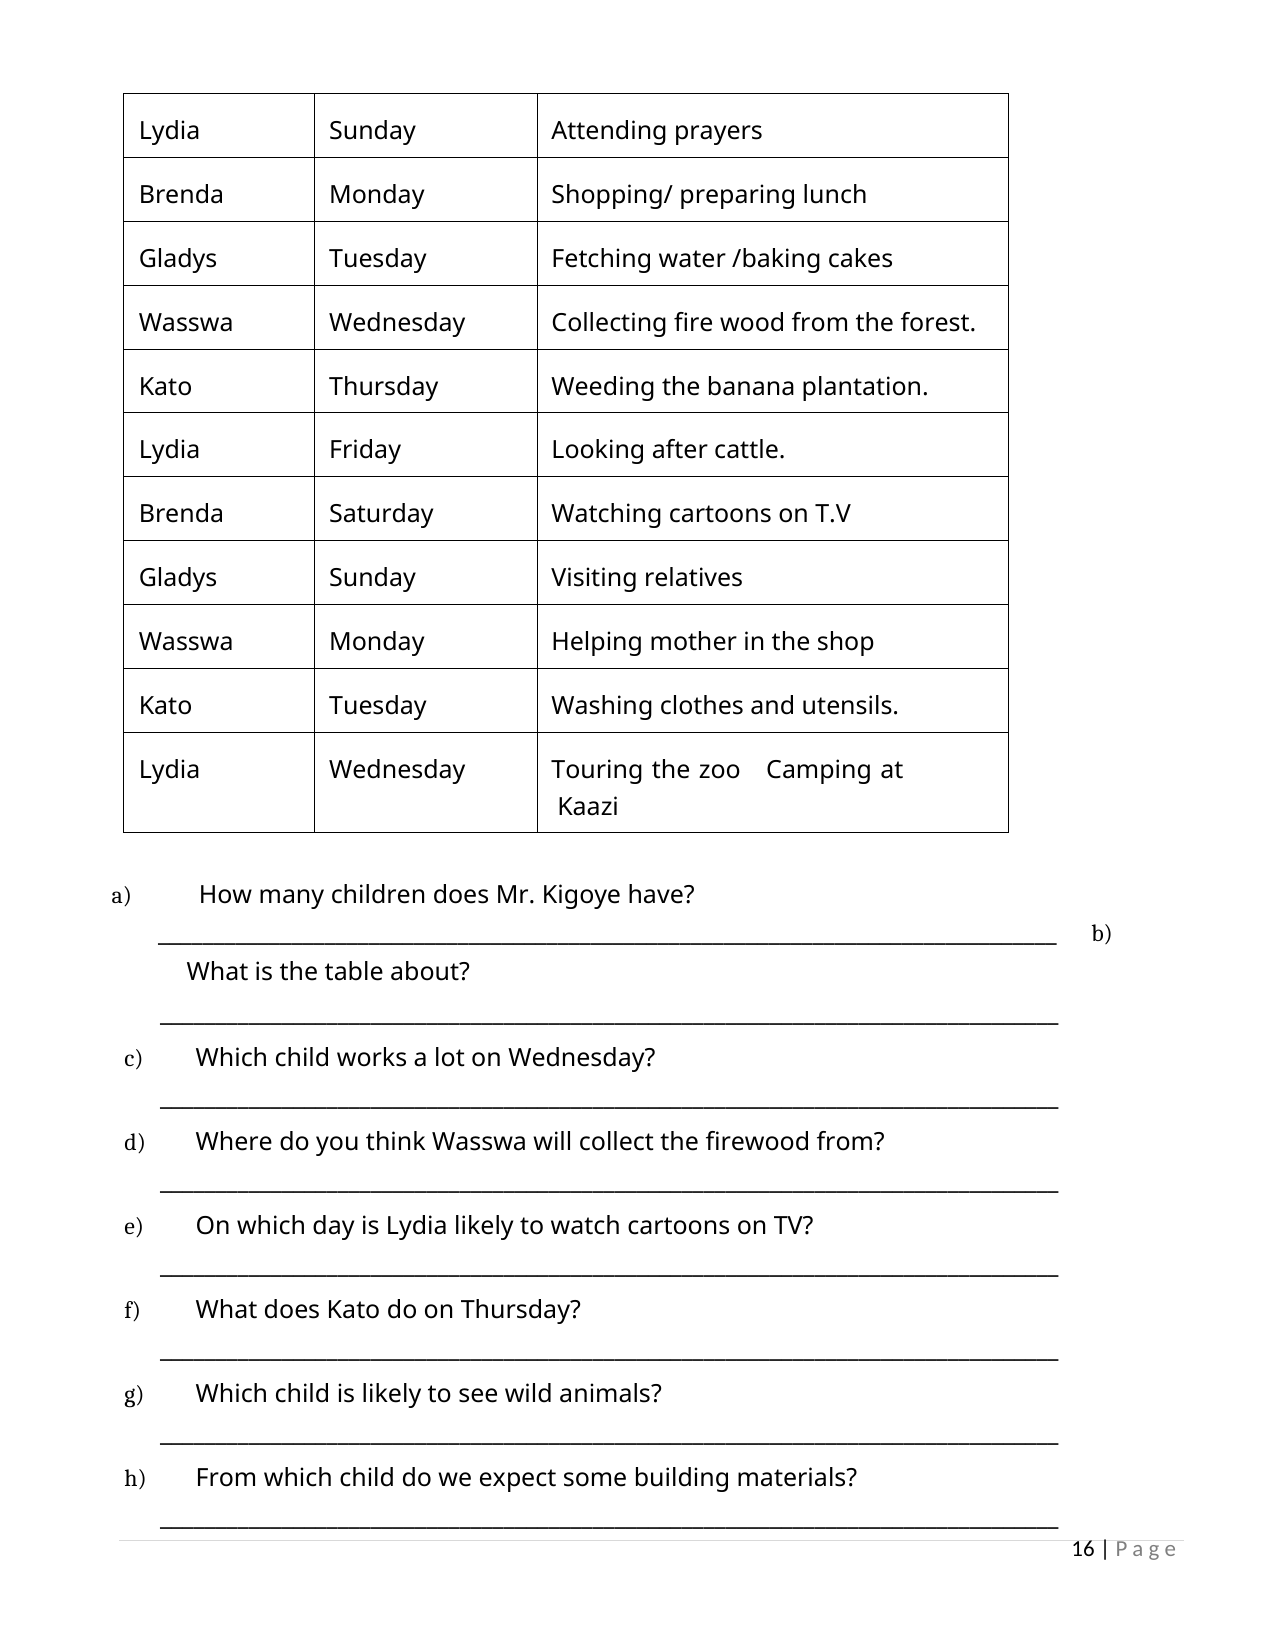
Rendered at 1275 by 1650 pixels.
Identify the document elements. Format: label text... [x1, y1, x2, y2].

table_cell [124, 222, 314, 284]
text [160, 1414, 1182, 1448]
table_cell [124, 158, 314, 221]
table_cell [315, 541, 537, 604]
text _________________________________________________________________________________ [160, 1078, 1182, 1112]
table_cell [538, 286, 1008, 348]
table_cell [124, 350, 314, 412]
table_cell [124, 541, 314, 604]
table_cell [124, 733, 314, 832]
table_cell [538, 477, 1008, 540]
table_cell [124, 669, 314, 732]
list From which child do we expect some building materials? [124, 1459, 1182, 1494]
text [160, 1498, 1182, 1532]
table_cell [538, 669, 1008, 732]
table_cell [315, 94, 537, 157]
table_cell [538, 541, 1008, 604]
text _________________________________________________________________________________ [160, 1162, 1182, 1196]
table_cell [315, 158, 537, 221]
list On which day is Lydia likely to watch cartoons on TV? [124, 1208, 1182, 1242]
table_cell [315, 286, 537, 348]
text _________________________________________________________________________________ [160, 994, 1182, 1028]
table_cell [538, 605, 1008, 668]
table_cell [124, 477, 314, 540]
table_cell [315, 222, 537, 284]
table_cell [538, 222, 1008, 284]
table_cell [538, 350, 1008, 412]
text _________________________________________________________________________________ [160, 1246, 1182, 1281]
list Which child is likely to see wild animals? [124, 1376, 1182, 1410]
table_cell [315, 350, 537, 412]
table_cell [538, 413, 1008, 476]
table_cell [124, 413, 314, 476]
list What does Kato do on Thursday? [124, 1291, 1182, 1326]
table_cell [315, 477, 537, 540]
text _________________________________________________________________________________ b) What is the table about? [124, 915, 1182, 987]
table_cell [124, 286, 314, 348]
text a) How many children does Mr. Kigoye have? [111, 876, 1182, 910]
text _________________________________________________________________________________ [160, 1330, 1182, 1364]
list Where do you think Wasswa will collect the firewood from? [124, 1123, 1182, 1157]
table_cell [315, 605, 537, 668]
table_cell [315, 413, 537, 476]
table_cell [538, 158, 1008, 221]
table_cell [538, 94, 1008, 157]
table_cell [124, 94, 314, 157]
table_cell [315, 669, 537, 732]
list Which child works a lot on Wednesday? [124, 1039, 1182, 1073]
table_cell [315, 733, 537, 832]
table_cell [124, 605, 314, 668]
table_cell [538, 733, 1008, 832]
